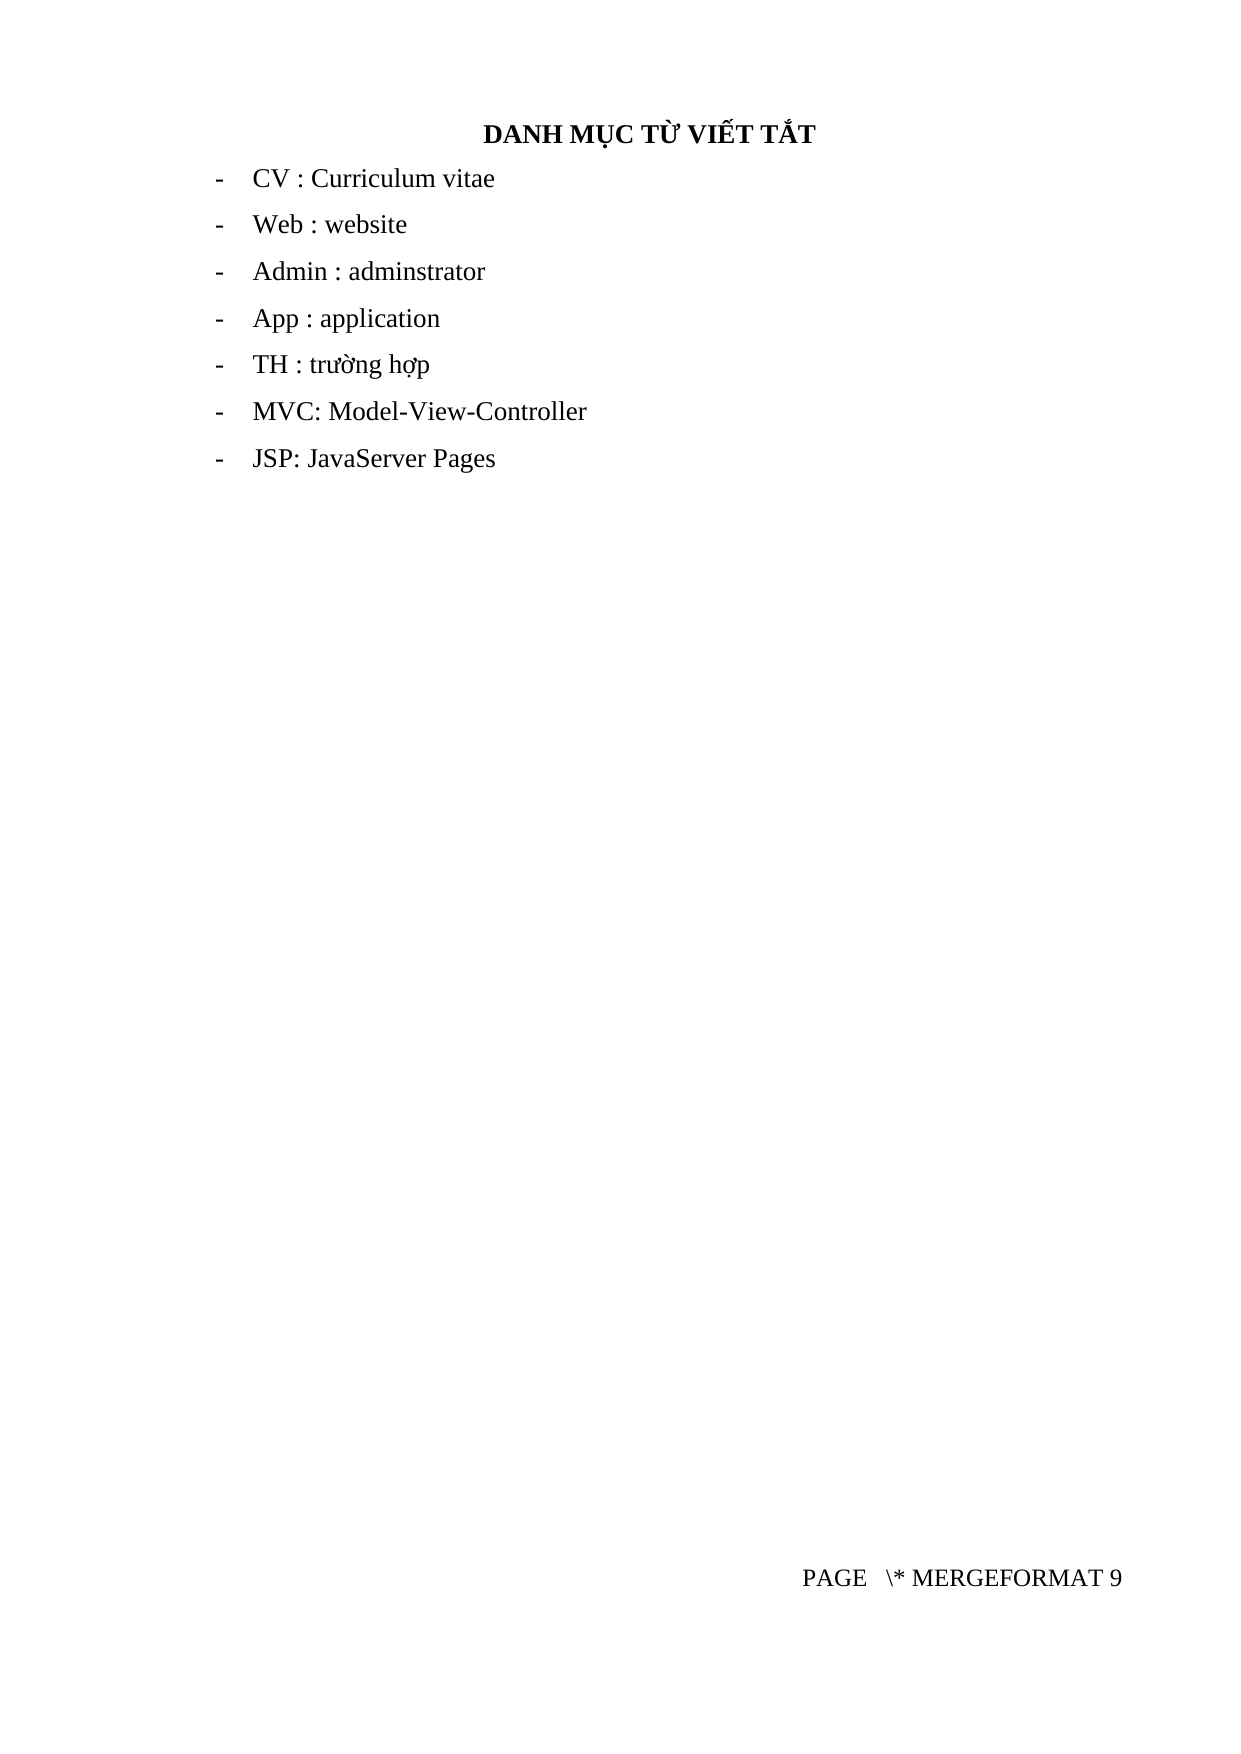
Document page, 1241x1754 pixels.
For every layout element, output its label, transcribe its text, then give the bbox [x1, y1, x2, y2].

list Web : website [215, 208, 1122, 239]
list Admin : adminstrator [215, 255, 1122, 286]
text DANH MỤC TỪ VIẾT TẮT [177, 118, 1122, 149]
list CV : Curriculum vitae [215, 162, 1122, 193]
list JSP: JavaServer Pages [215, 442, 1122, 473]
list App : application [215, 302, 1122, 333]
list MVC: Model-View-Controller [215, 395, 1122, 426]
list TH : trường hợp [215, 348, 1122, 379]
